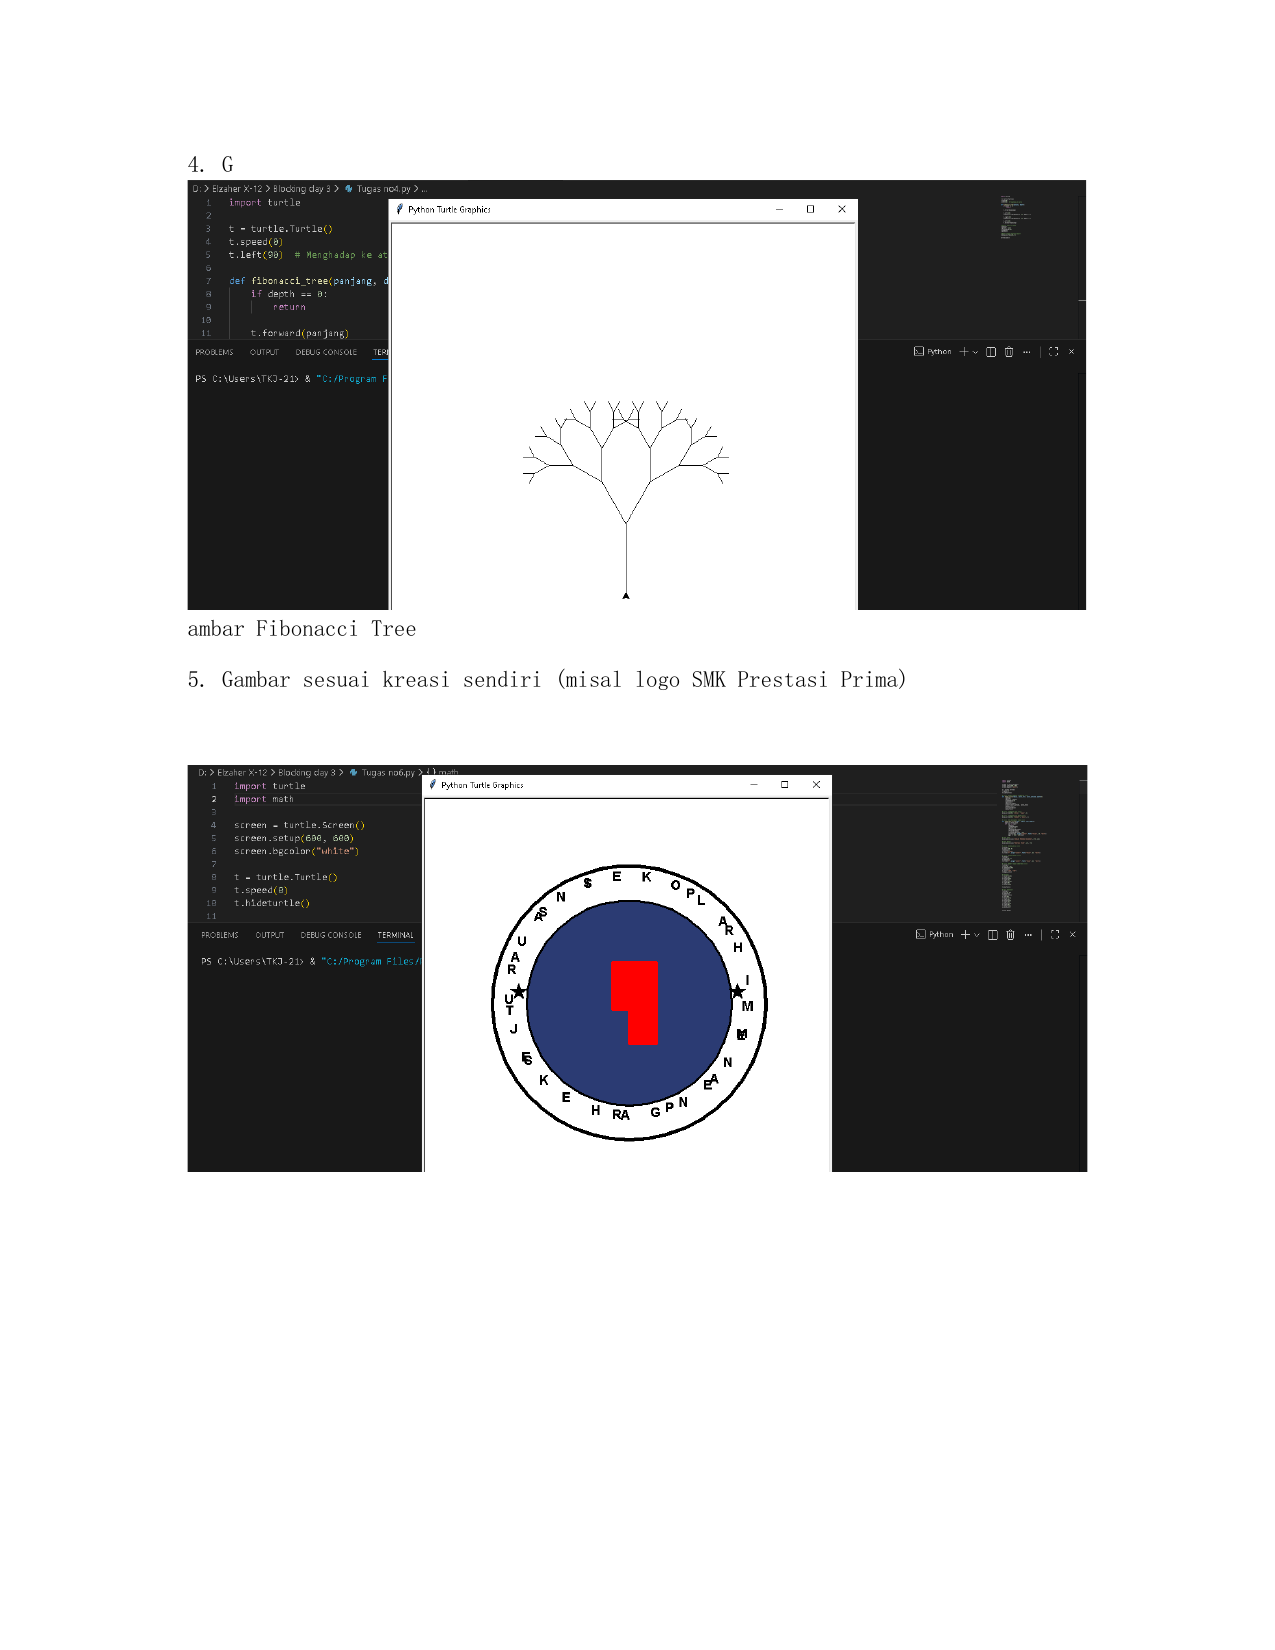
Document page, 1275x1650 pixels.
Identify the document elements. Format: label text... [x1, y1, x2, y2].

text 4. Gambar Fibonacci Tree [187, 150, 1087, 180]
picture [187, 180, 1087, 610]
picture [187, 765, 1088, 1172]
text 4. Gambar Fibonacci Tree [187, 610, 1087, 639]
text 5. Gambar sesuai kreasi sendiri (misal logo SMK Prestasi Prima) [187, 664, 1087, 690]
